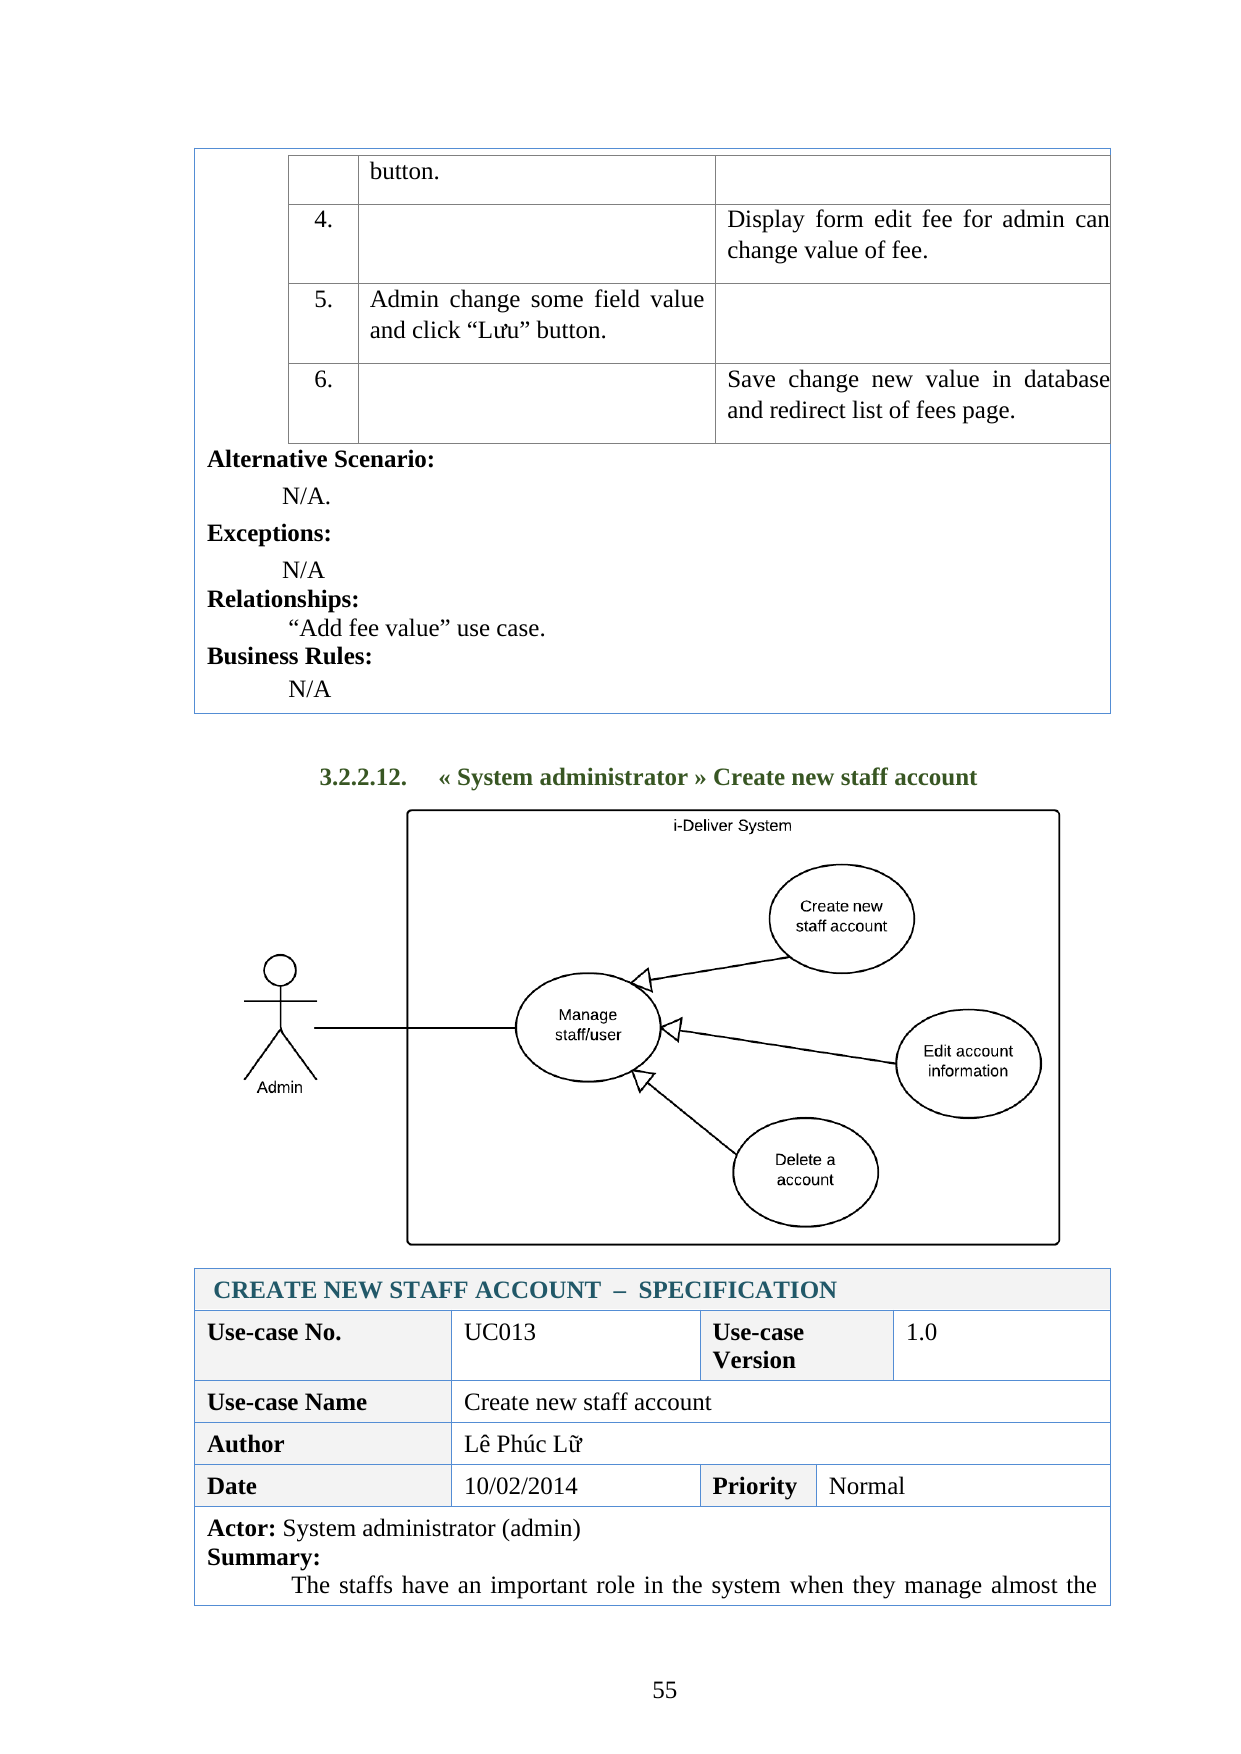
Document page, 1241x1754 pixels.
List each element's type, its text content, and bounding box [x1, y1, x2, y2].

table_header CREATE NEW STAFF ACCOUNT – SPECIFICATION [195, 1269, 1110, 1309]
table_cell Date [195, 1465, 451, 1506]
picture [237, 805, 1092, 1249]
table_cell Lê Phúc Lữ [452, 1423, 1110, 1464]
table_cell 10/02/2014 [452, 1465, 700, 1506]
table_cell Normal [817, 1465, 1110, 1506]
table_cell Use-case No. [195, 1311, 451, 1380]
table_cell UC013 [452, 1311, 700, 1380]
table_cell 1.0 [894, 1311, 1110, 1380]
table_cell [195, 149, 1110, 713]
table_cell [195, 1507, 1110, 1605]
table_cell Author [195, 1423, 451, 1464]
table_cell Create new staff account [452, 1381, 1110, 1422]
table_cell Use-case Version [701, 1311, 893, 1380]
table_cell Priority [701, 1465, 816, 1506]
table_cell Use-case Name [195, 1381, 451, 1422]
subtitle « System administrator » Create new staff account [319, 762, 1122, 791]
